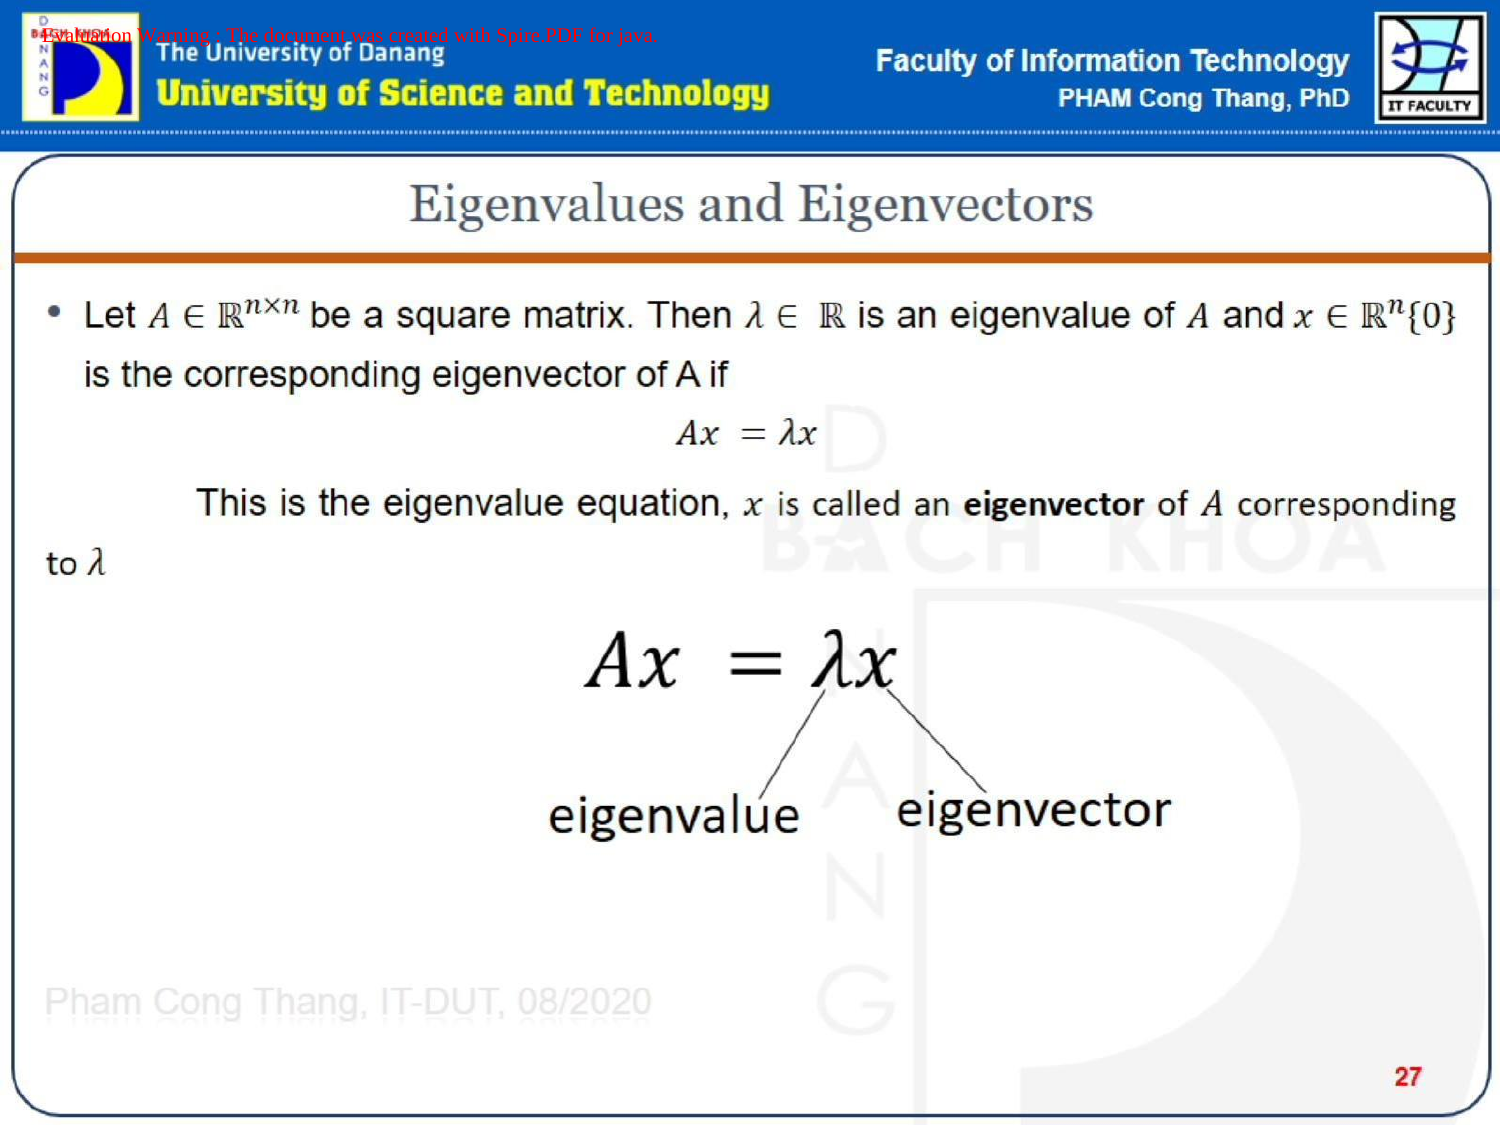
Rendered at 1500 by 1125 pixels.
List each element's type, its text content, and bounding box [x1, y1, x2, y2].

text Evaluation Warning : The document was created with Spire.PDF for java. [42, 23, 807, 48]
picture [0, 0, 1500, 1125]
